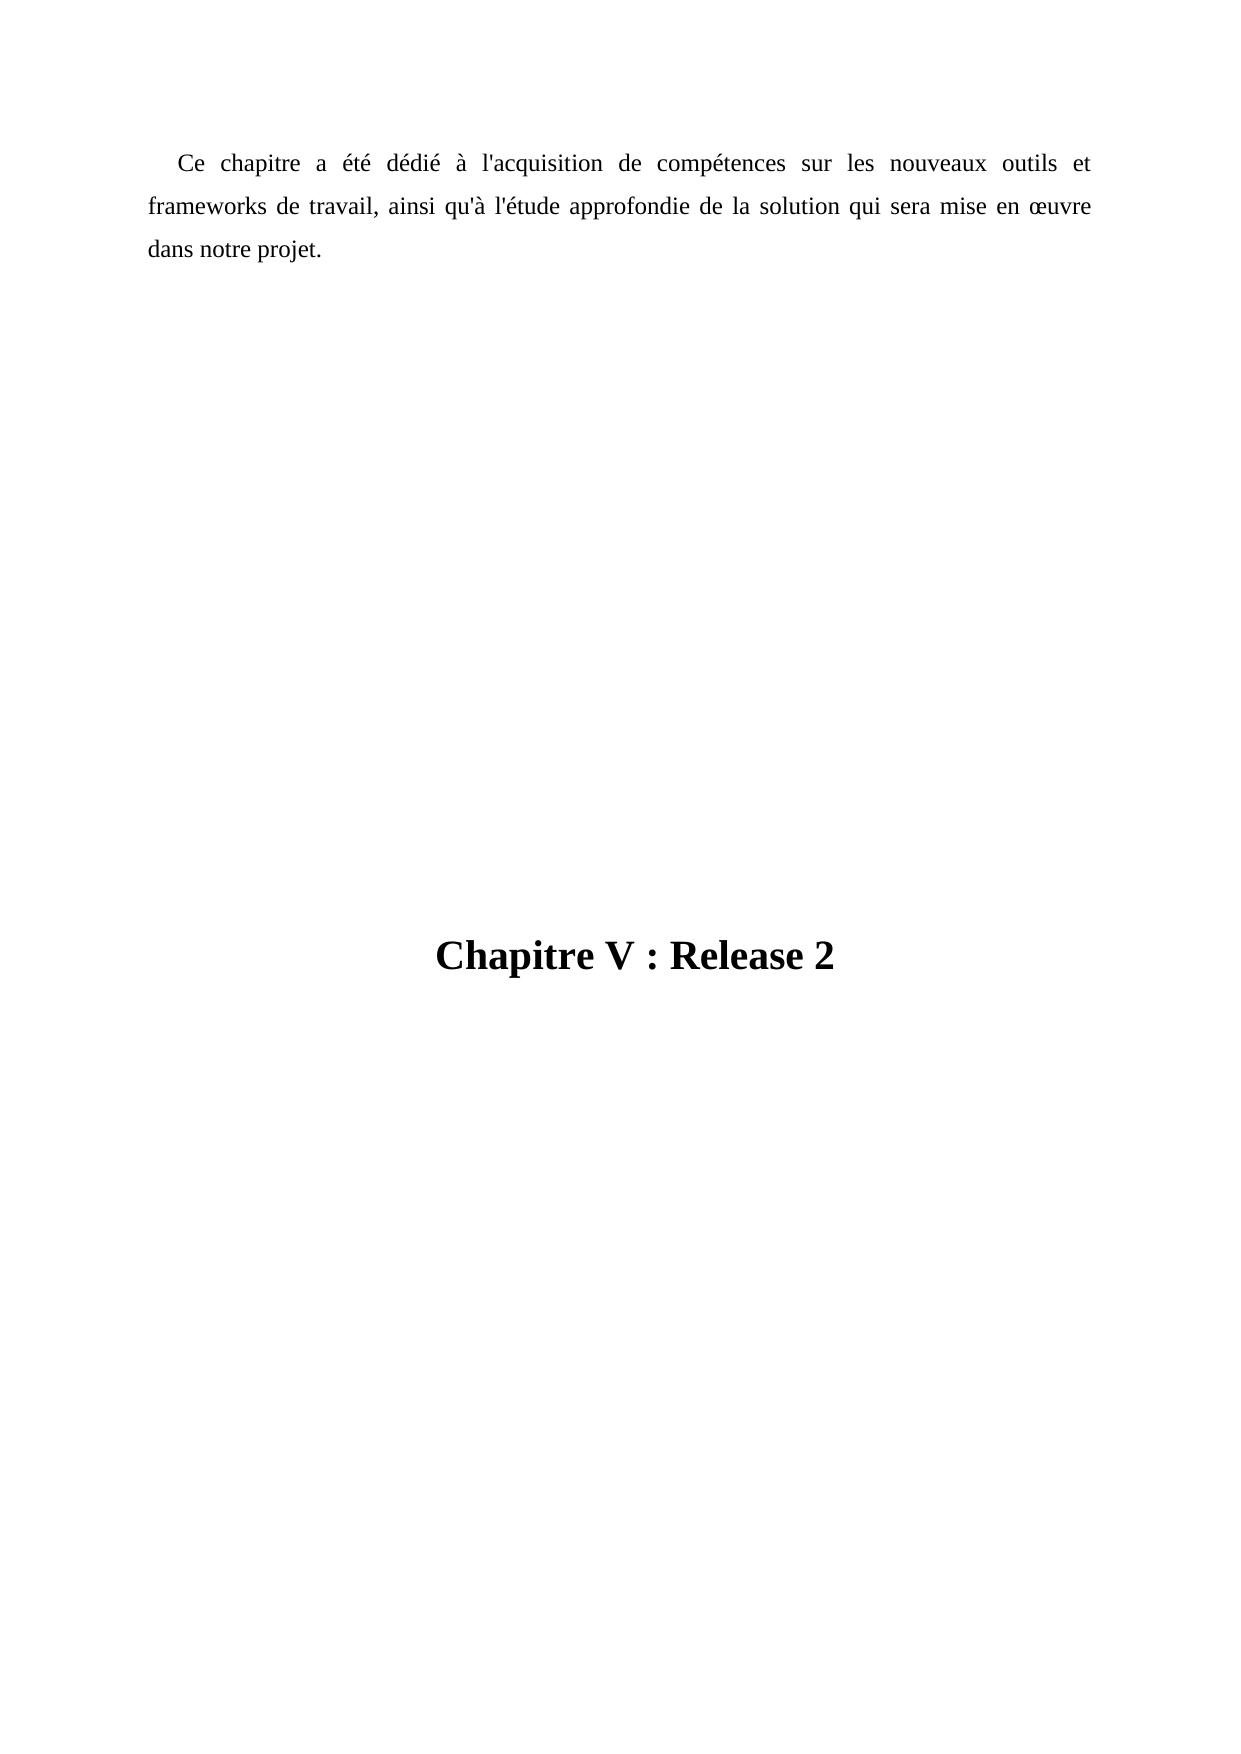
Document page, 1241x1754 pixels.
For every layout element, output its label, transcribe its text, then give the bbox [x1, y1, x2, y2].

subtitle Chapitre V : Release 2 [148, 931, 1092, 979]
text Ce chapitre a été dédié à l'acquisition de compétences sur les nouveaux outils et frameworks de travail, ainsi qu'à l'étude approfondie de la solution qui sera mise en œuvre dans notre projet. [148, 148, 1092, 263]
